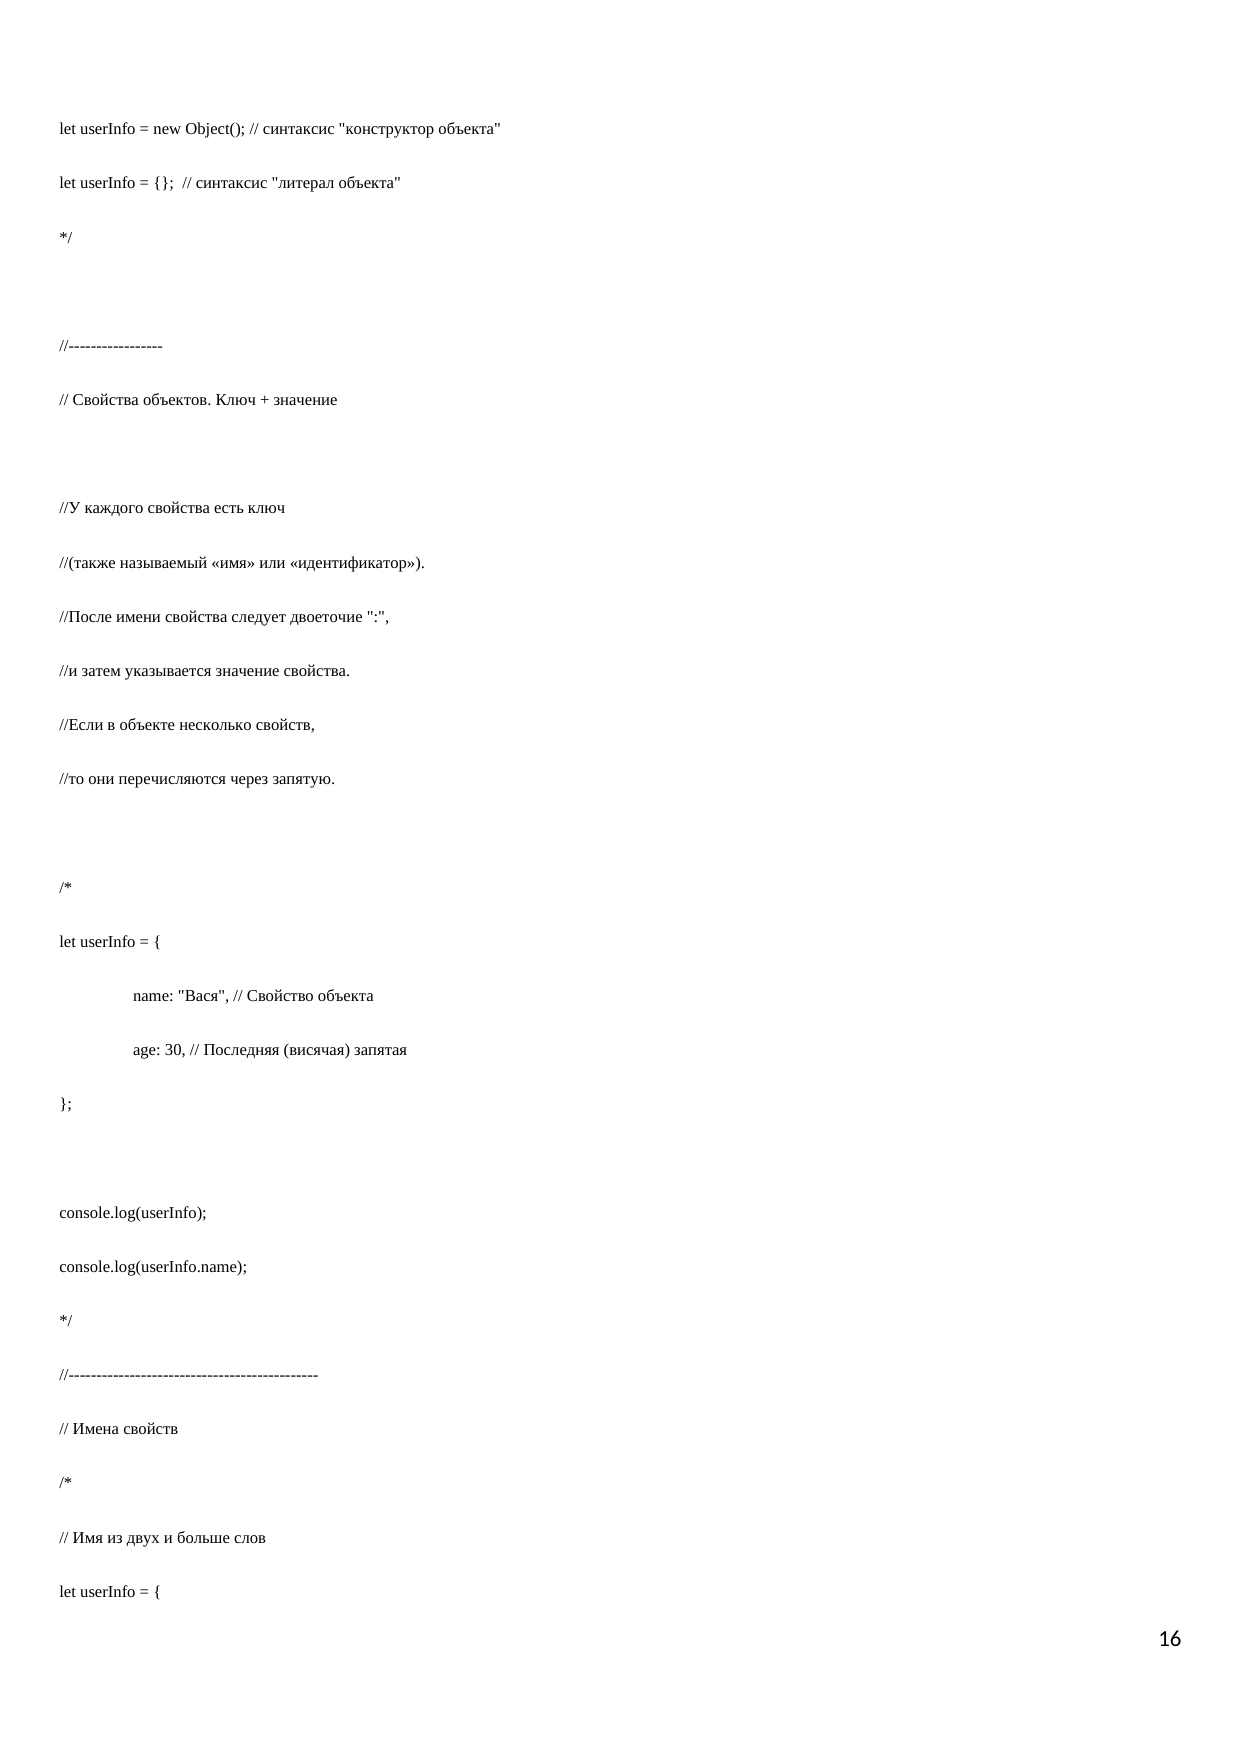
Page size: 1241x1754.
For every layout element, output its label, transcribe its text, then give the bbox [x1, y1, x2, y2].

text let userInfo = { [59, 926, 1181, 951]
text //то они перечисляются через запятую. [59, 763, 1181, 788]
text name: "Вася", // Свойство объекта [59, 980, 1181, 1005]
text console.log(userInfo.name); [59, 1251, 1181, 1276]
text // Имена свойств [59, 1413, 1181, 1438]
text /* [59, 872, 1181, 897]
text //У каждого свойства есть ключ [59, 492, 1181, 517]
text /* [59, 1467, 1181, 1492]
text }; [59, 1088, 1181, 1113]
text */ [59, 222, 1181, 247]
text let userInfo = new Object(); // синтаксис "конструктор объекта" [59, 113, 1181, 138]
text // Имя из двух и больше слов [59, 1522, 1181, 1547]
text //--------------------------------------------- [59, 1359, 1181, 1384]
text console.log(userInfo); [59, 1197, 1181, 1222]
text //----------------- [59, 330, 1181, 355]
text //После имени свойства следует двоеточие ":", [59, 601, 1181, 626]
text //(также называемый «имя» или «идентификатор»). [59, 547, 1181, 572]
text let userInfo = {}; // синтаксис "литерал объекта" [59, 167, 1181, 192]
text //Если в объекте несколько свойств, [59, 709, 1181, 734]
text //и затем указывается значение свойства. [59, 655, 1181, 680]
text */ [59, 1305, 1181, 1330]
text // Свойства объектов. Ключ + значение [59, 384, 1181, 409]
text let userInfo = { [59, 1576, 1181, 1601]
text age: 30, // Последняя (висячая) запятая [59, 1034, 1181, 1059]
